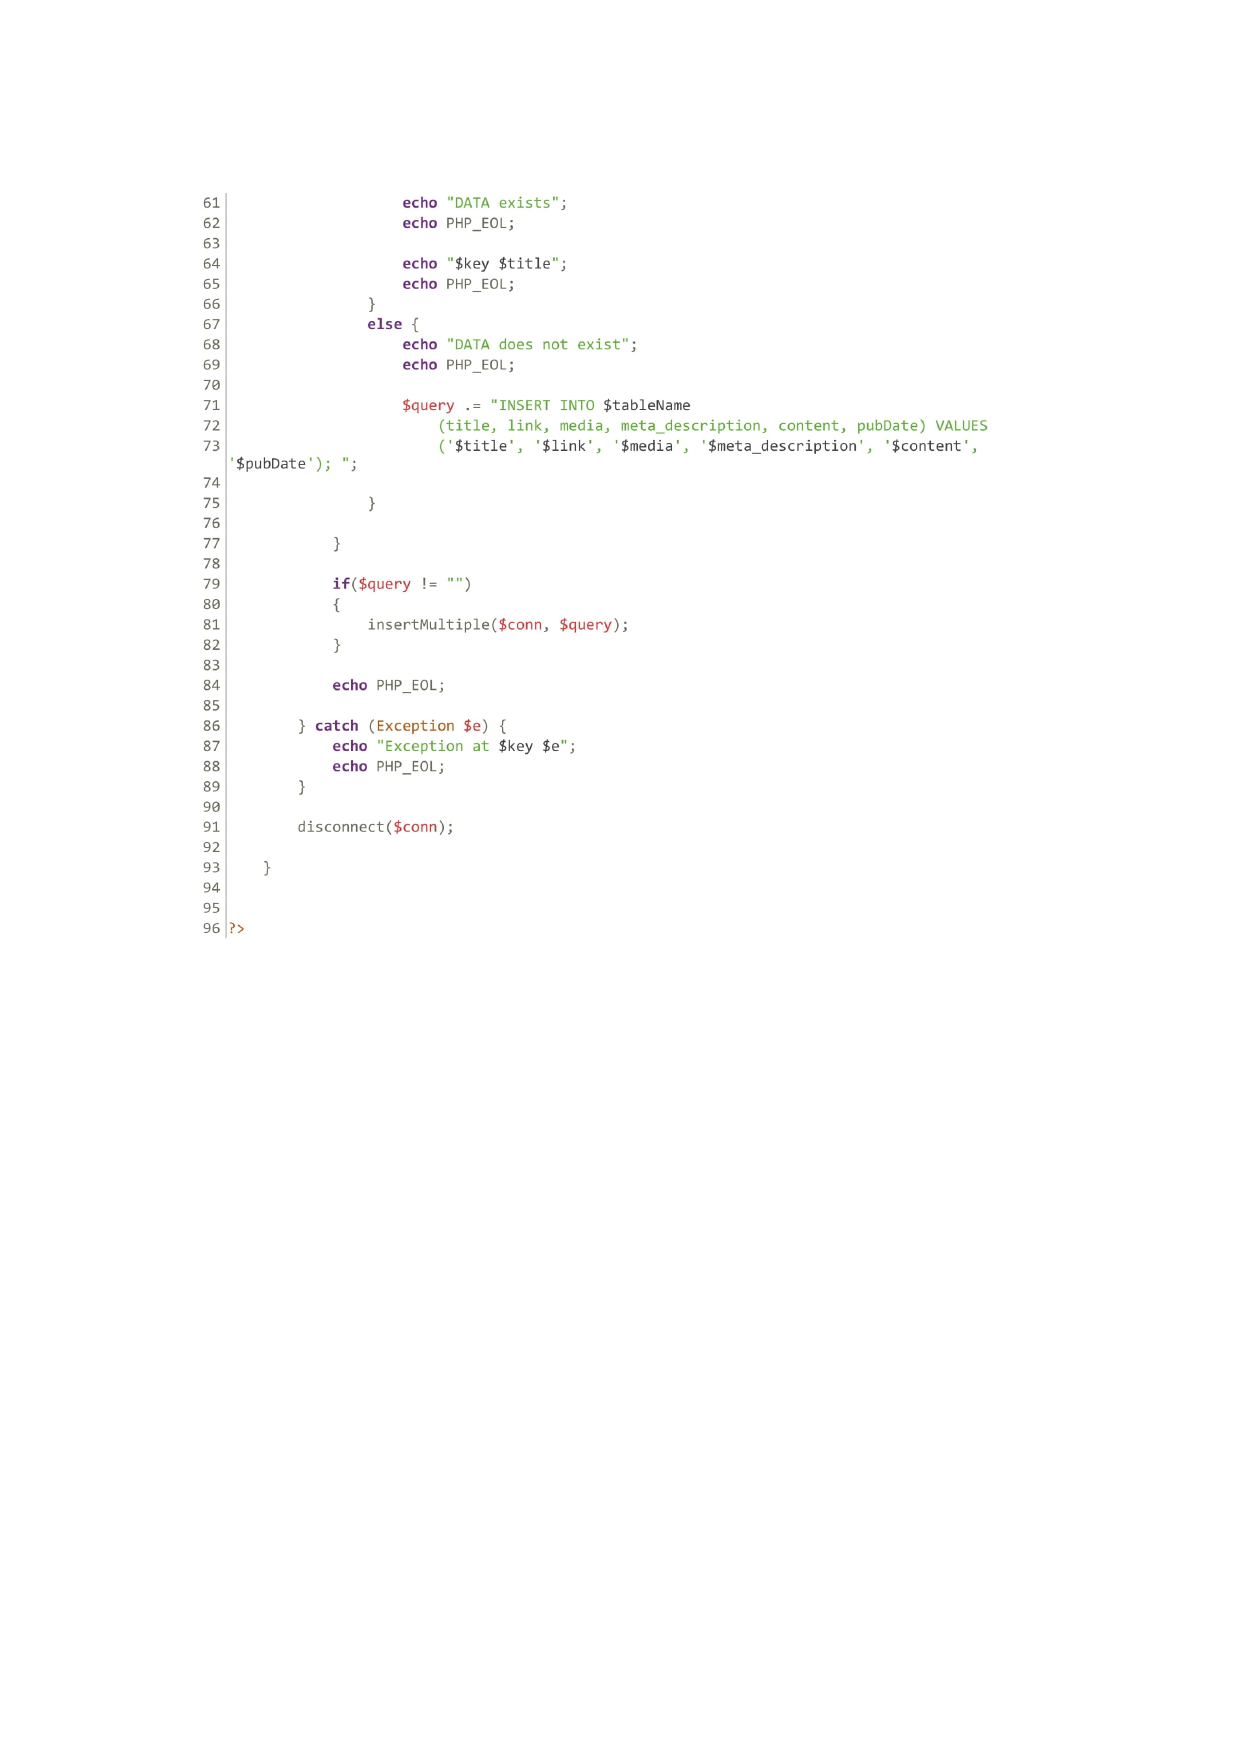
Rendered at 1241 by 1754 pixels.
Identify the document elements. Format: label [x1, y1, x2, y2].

picture [147, 147, 1093, 1484]
